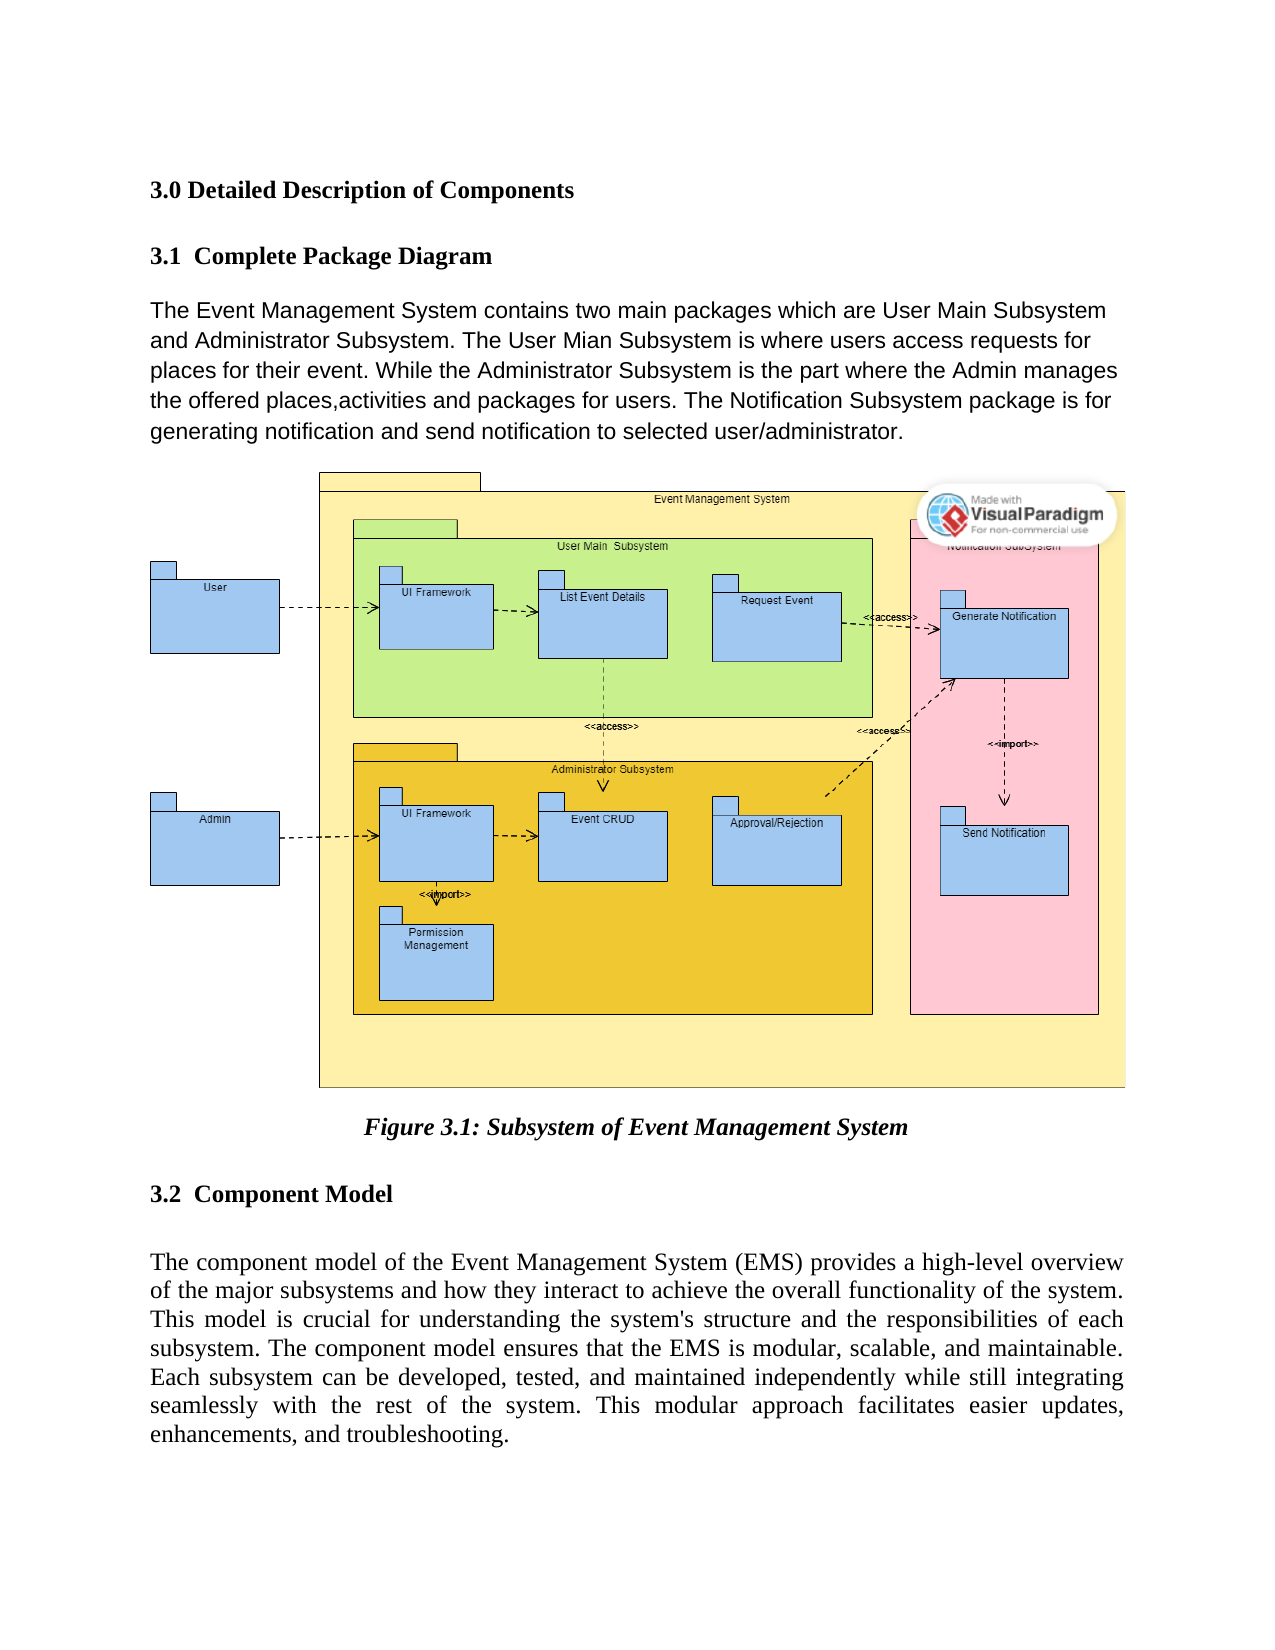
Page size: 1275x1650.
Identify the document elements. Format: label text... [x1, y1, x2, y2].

subtitle 3.0 Detailed Description of Components [150, 175, 1125, 204]
subtitle 3.2 Component Model [150, 1179, 1125, 1207]
text The Event Management System contains two main packages which are User Main Subsystem and Administrator Subsystem. The User Mian Subsystem is where users access requests for places for their event. While the Administrator Subsystem is the part where the Admin manages the offered places,activities and packages for users. The Notification Subsystem package is for generating notification and send notification to selected user/administrator. [150, 297, 1125, 444]
text Figure 3.1: Subsystem of Event Management System [150, 1112, 1125, 1141]
picture [150, 472, 1125, 1088]
subtitle 3.1 Complete Package Diagram [150, 241, 1125, 270]
text The component model of the Event Management System (EMS) provides a high-level overview of the major subsystems and how they interact to achieve the overall functionality of the system. This model is crucial for understanding the system's structure and the responsibilities of each subsystem. The component model ensures that the EMS is modular, scalable, and maintainable. Each subsystem can be developed, tested, and maintained independently while still integrating seamlessly with the rest of the system. This modular approach facilitates easier updates, enhancements, and troubleshooting. [150, 1247, 1125, 1448]
